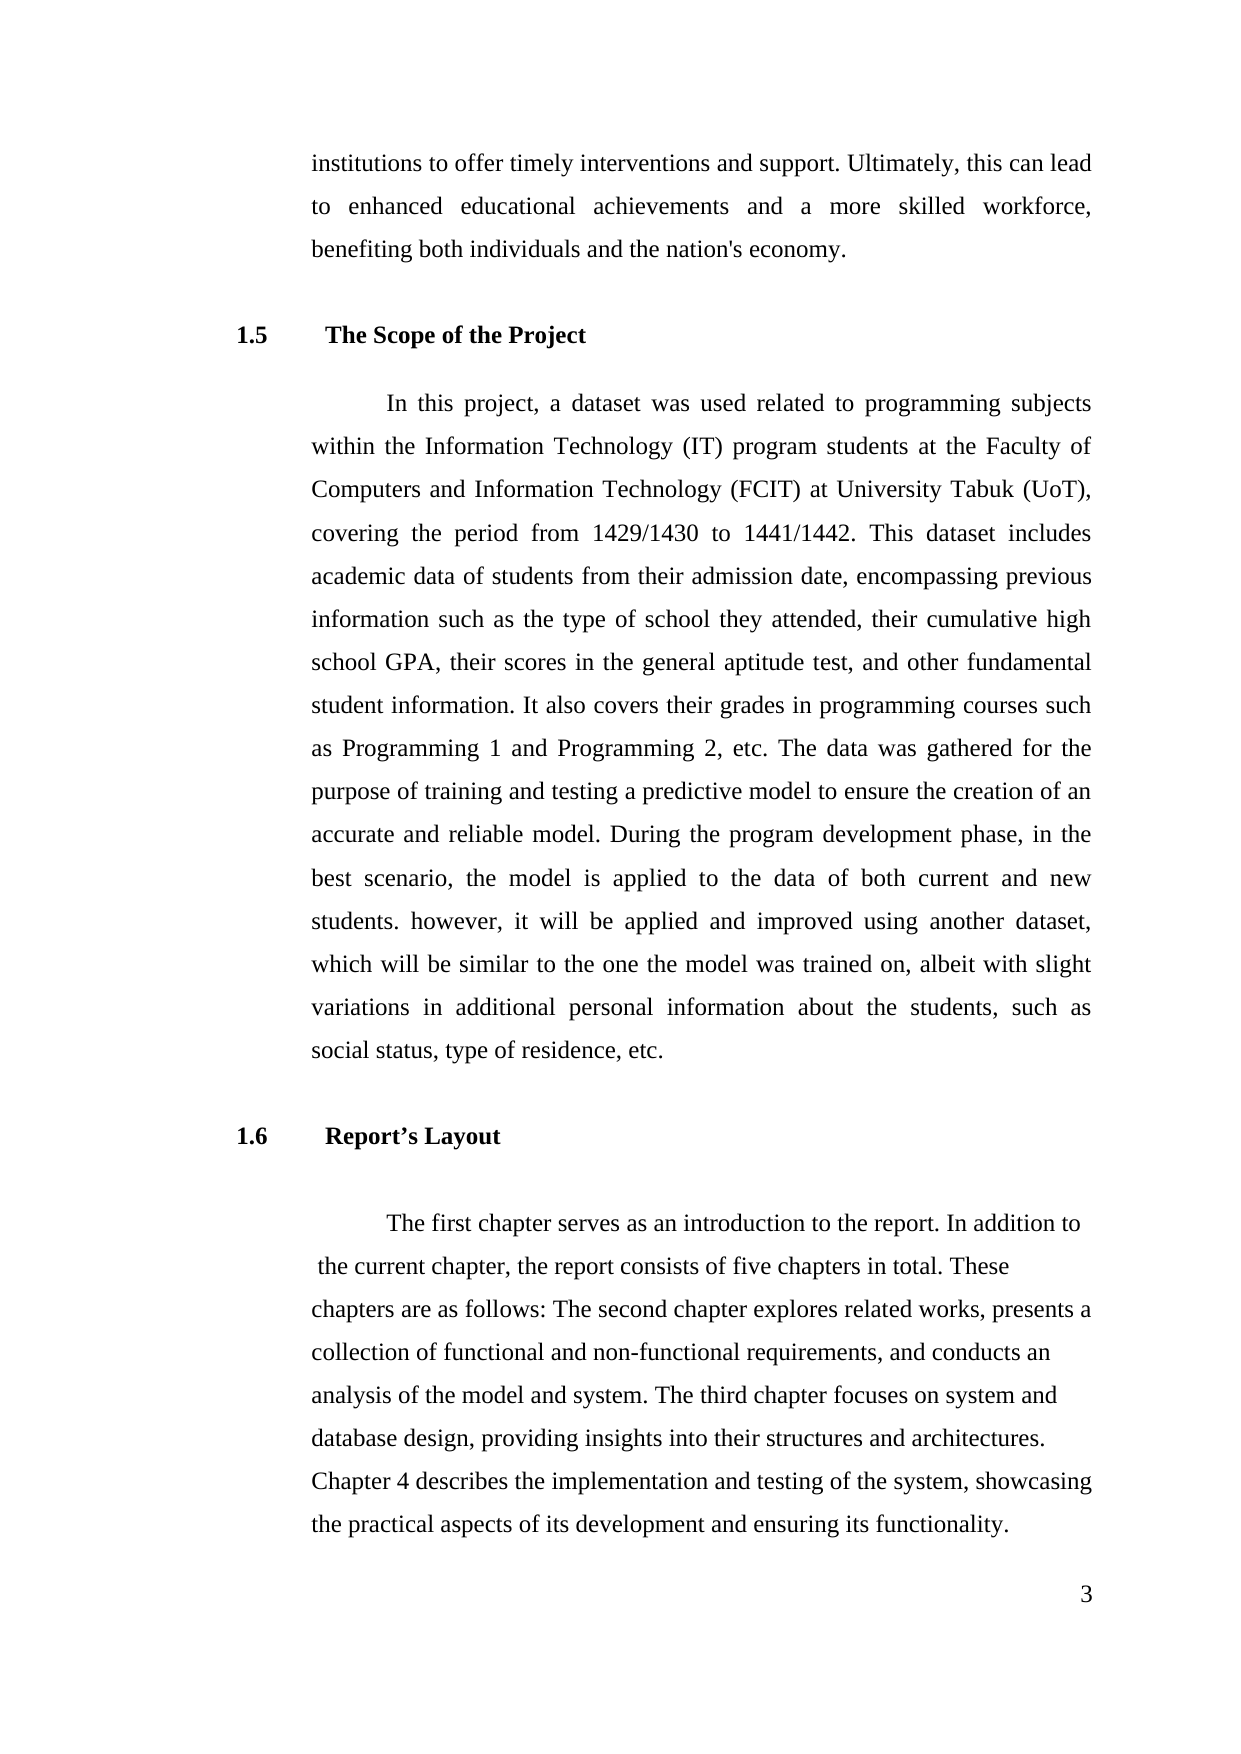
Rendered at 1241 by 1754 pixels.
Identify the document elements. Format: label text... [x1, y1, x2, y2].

subtitle The Scope of the Project [236, 320, 1092, 349]
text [311, 1251, 1092, 1538]
text The first chapter serves as an introduction to the report. In addition to [311, 1208, 1092, 1236]
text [311, 148, 1092, 263]
text In this project, a dataset was used related to programming subjects within the Information Technology (IT) program students at the Faculty of Computers and Information Technology (FCIT) at University Tabuk (UoT), covering the period from 1429/1430 to 1441/1442. This dataset includes academic data of students from their admission date, encompassing previous information such as the type of school they attended, their cumulative high school GPA, their scores in the general aptitude test, and other fundamental student information. It also covers their grades in programming courses such as Programming 1 and Programming 2, etc. The data was gathered for the purpose of training and testing a predictive model to ensure the creation of an accurate and reliable model. During the program development phase, in the best scenario, the model is applied to the data of both current and new students. however, it will be applied and improved using another dataset, which will be similar to the one the model was trained on, albeit with slight variations in additional personal information about the students, such as social status, type of residence, etc. [311, 388, 1092, 1064]
subtitle Report’s Layout [236, 1121, 1092, 1150]
